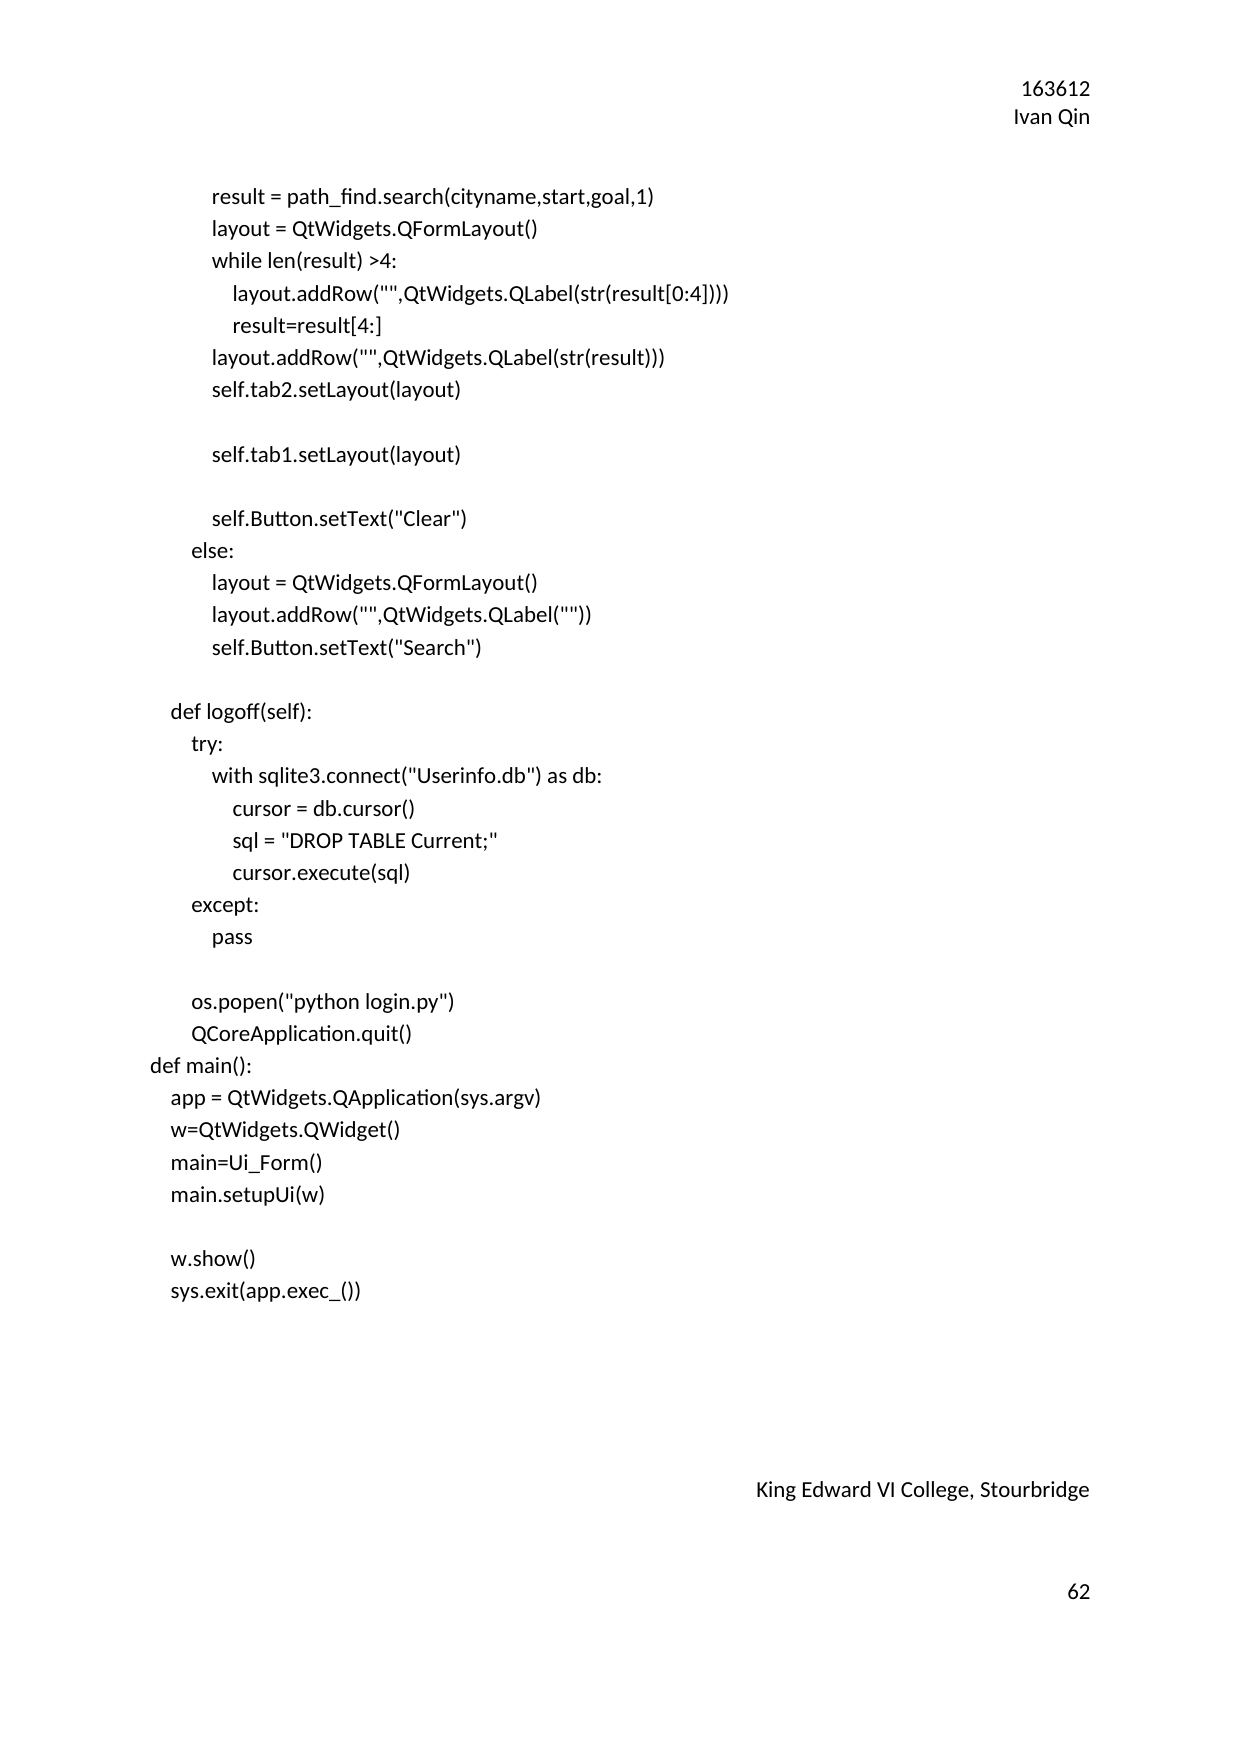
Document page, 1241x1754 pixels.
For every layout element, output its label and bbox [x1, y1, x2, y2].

text [150, 150, 1090, 1369]
